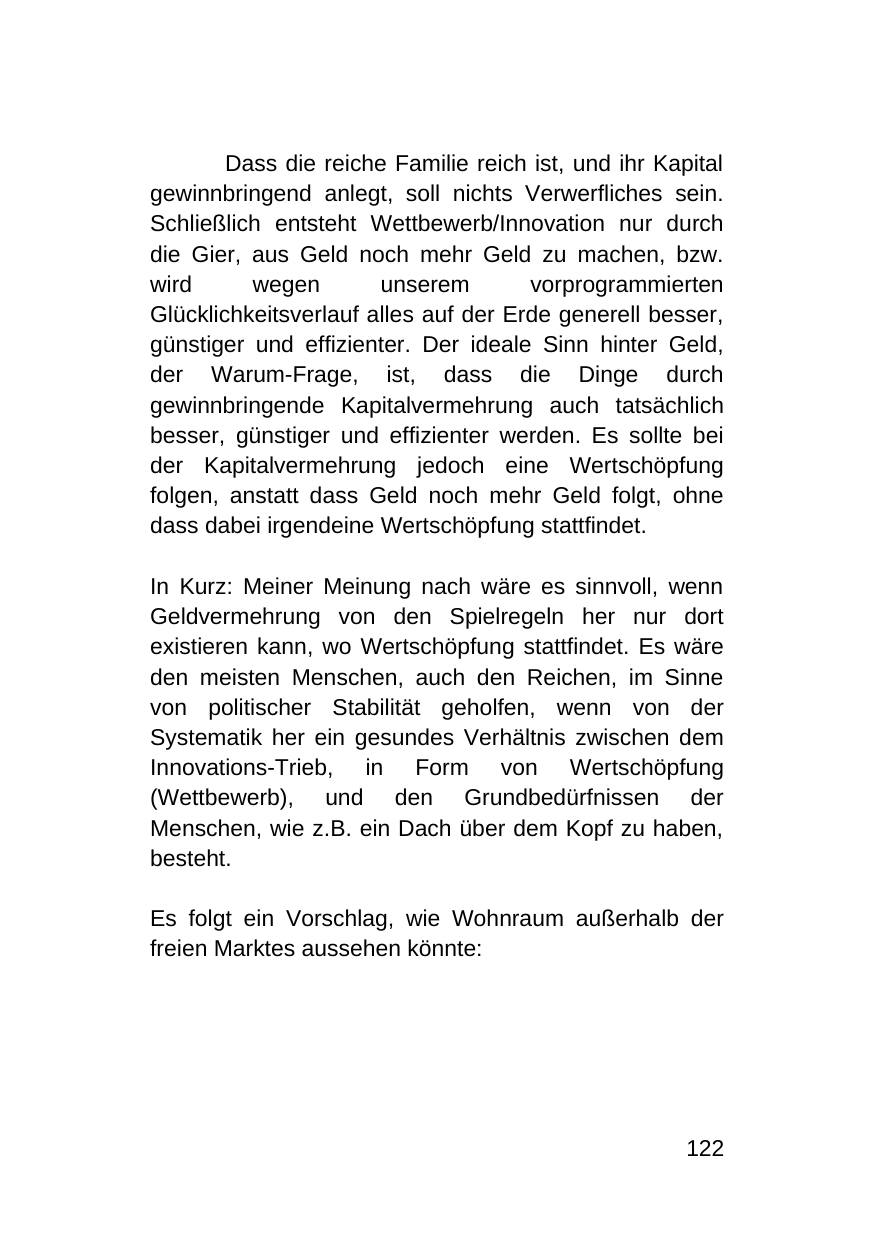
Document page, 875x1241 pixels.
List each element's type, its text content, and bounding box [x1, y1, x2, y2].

text Es folgt ein Vorschlag, wie Wohnraum außerhalb der freien Marktes aussehen könnte: [150, 905, 724, 962]
text In Kurz: Meiner Meinung nach wäre es sinnvoll, wenn Geldvermehrung von den Spielregeln her nur dort existieren kann, wo Wertschöpfung stattfindet. Es wäre den meisten Menschen, auch den Reichen, im Sinne von politischer Stabilität geholfen, wenn von der Systematik her ein gesundes Verhältnis zwischen dem Innovations-Trieb, in Form von Wertschöpfung (Wettbewerb), und den Grundbedürfnissen der Menschen, wie z.B. ein Dach über dem Kopf zu haben, besteht. [150, 573, 724, 871]
text Dass die reiche Familie reich ist, und ihr Kapital gewinnbringend anlegt, soll nichts Verwerfliches sein. Schließlich entsteht Wettbewerb/Innovation nur durch die Gier, aus Geld noch mehr Geld zu machen, bzw. wird wegen unserem vorprogrammierten Glücklichkeitsverlauf alles auf der Erde generell besser, günstiger und effizienter. Der ideale Sinn hinter Geld, der Warum-Frage, ist, dass die Dinge durch gewinnbringende Kapitalvermehrung auch tatsächlich besser, günstiger und effizienter werden. Es sollte bei der Kapitalvermehrung jedoch eine Wertschöpfung folgen, anstatt dass Geld noch mehr Geld folgt, ohne dass dabei irgendeine Wertschöpfung stattfindet. [150, 150, 724, 539]
